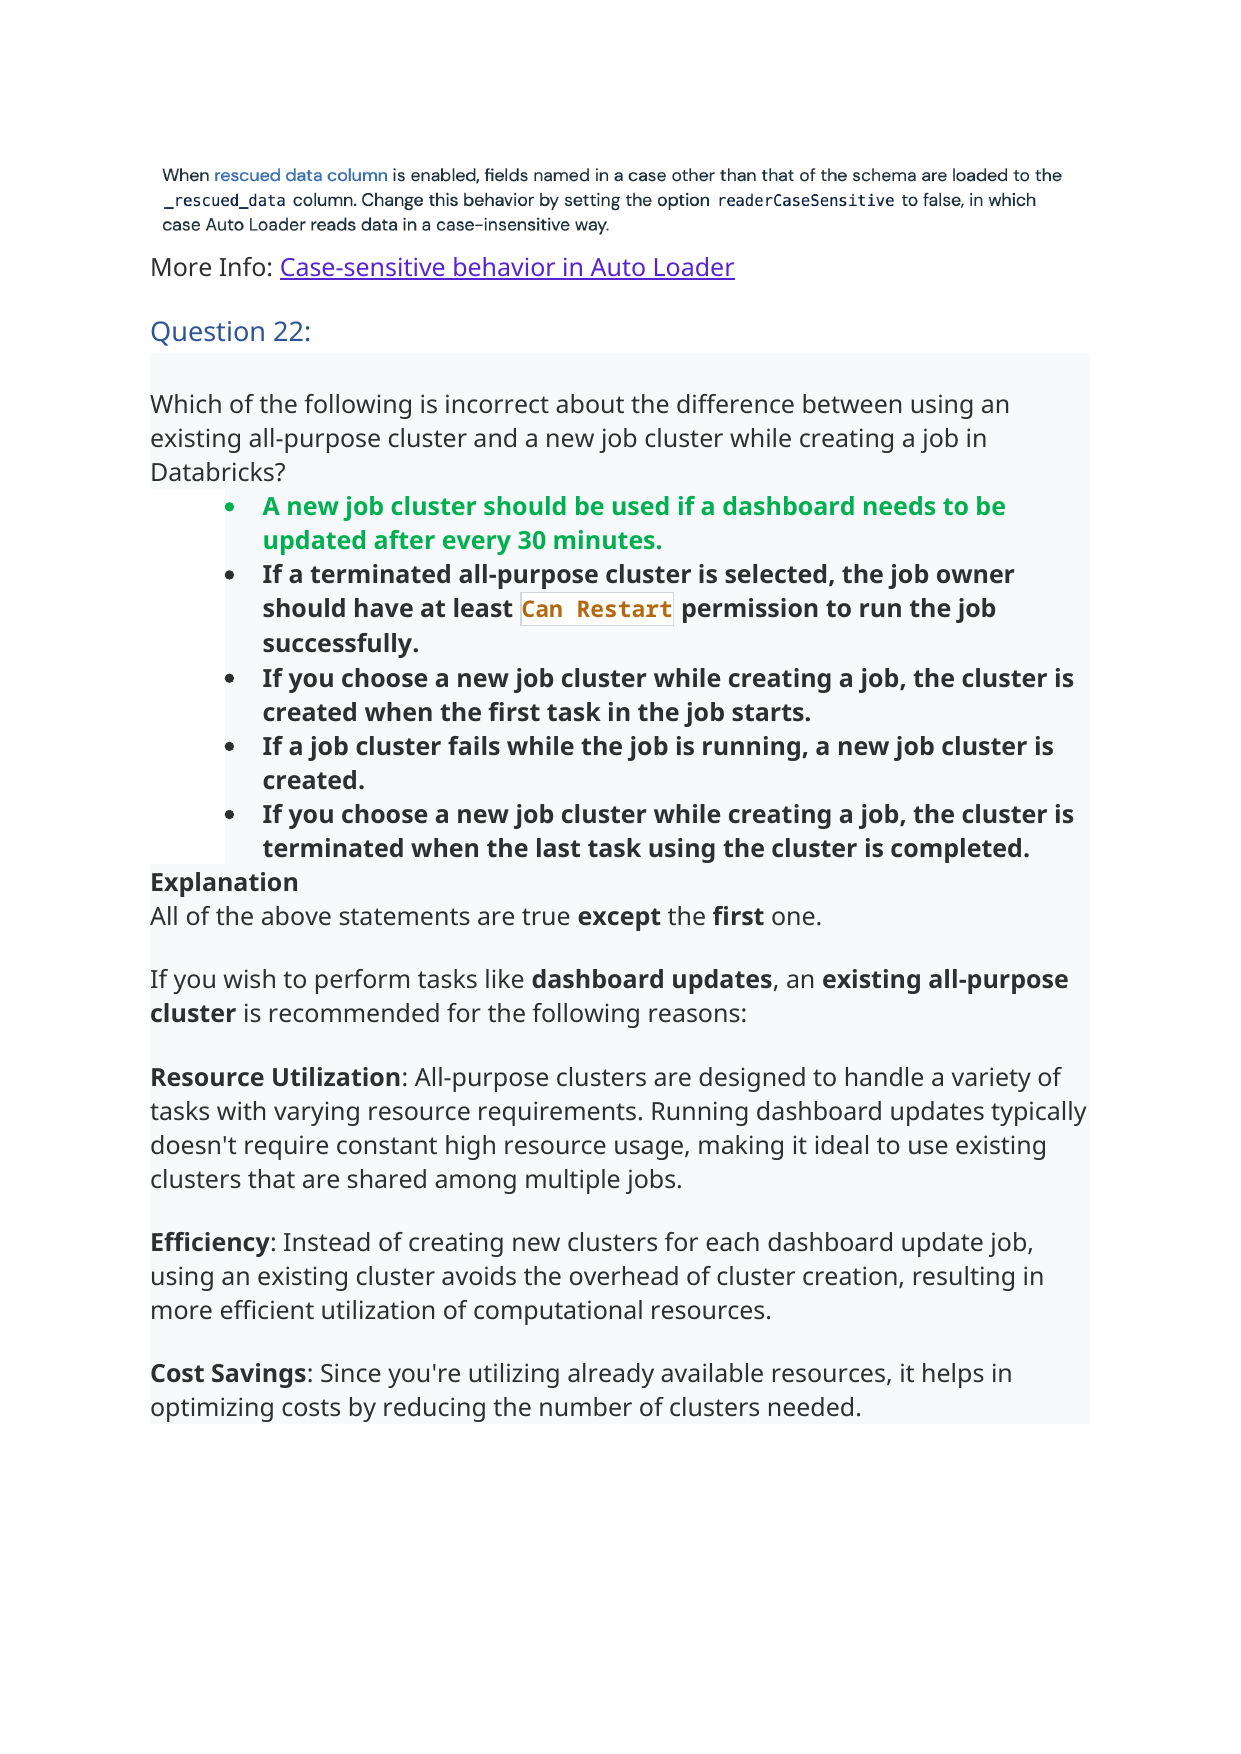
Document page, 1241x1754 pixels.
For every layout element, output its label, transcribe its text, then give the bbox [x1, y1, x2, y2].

text All of the above statements are true except the first one. [150, 899, 1090, 933]
text Resource Utilization: All-purpose clusters are designed to handle a variety of tasks with varying resource requirements. Running dashboard updates typically doesn't require constant high resource usage, making it ideal to use existing clusters that are shared among multiple jobs. [150, 1059, 1090, 1195]
picture [150, 150, 1091, 250]
text If you wish to perform tasks like dashboard updates, an existing all-purpose cluster is recommended for the following reasons: [150, 962, 1090, 1030]
list If a terminated all-purpose cluster is selected, the job owner should have at least Can Restart permission to run the job successfully. [225, 557, 1090, 660]
list A new job cluster should be used if a dashboard needs to be updated after every 30 minutes. [225, 489, 1090, 557]
text Cost Savings: Since you're utilizing already available resources, it helps in optimizing costs by reducing the number of clusters needed. [150, 1356, 1090, 1424]
list If a job cluster fails while the job is running, a new job cluster is created. [225, 728, 1090, 796]
list If you choose a new job cluster while creating a job, the cluster is created when the first task in the job starts. [225, 660, 1090, 728]
text Explanation [150, 864, 1090, 899]
text Efficiency: Instead of creating new clusters for each dashboard update job, using an existing cluster avoids the overhead of cluster creation, resulting in more efficient utilization of computational resources. [150, 1224, 1090, 1327]
text Which of the following is incorrect about the difference between using an existing all-purpose cluster and a new job cluster while creating a job in Databricks? [150, 387, 1090, 489]
text More Info: Case-sensitive behavior in Auto Loader [150, 250, 1090, 284]
list If you choose a new job cluster while creating a job, the cluster is terminated when the last task using the cluster is completed. [225, 796, 1090, 864]
subtitle Question 22: [150, 313, 1090, 350]
